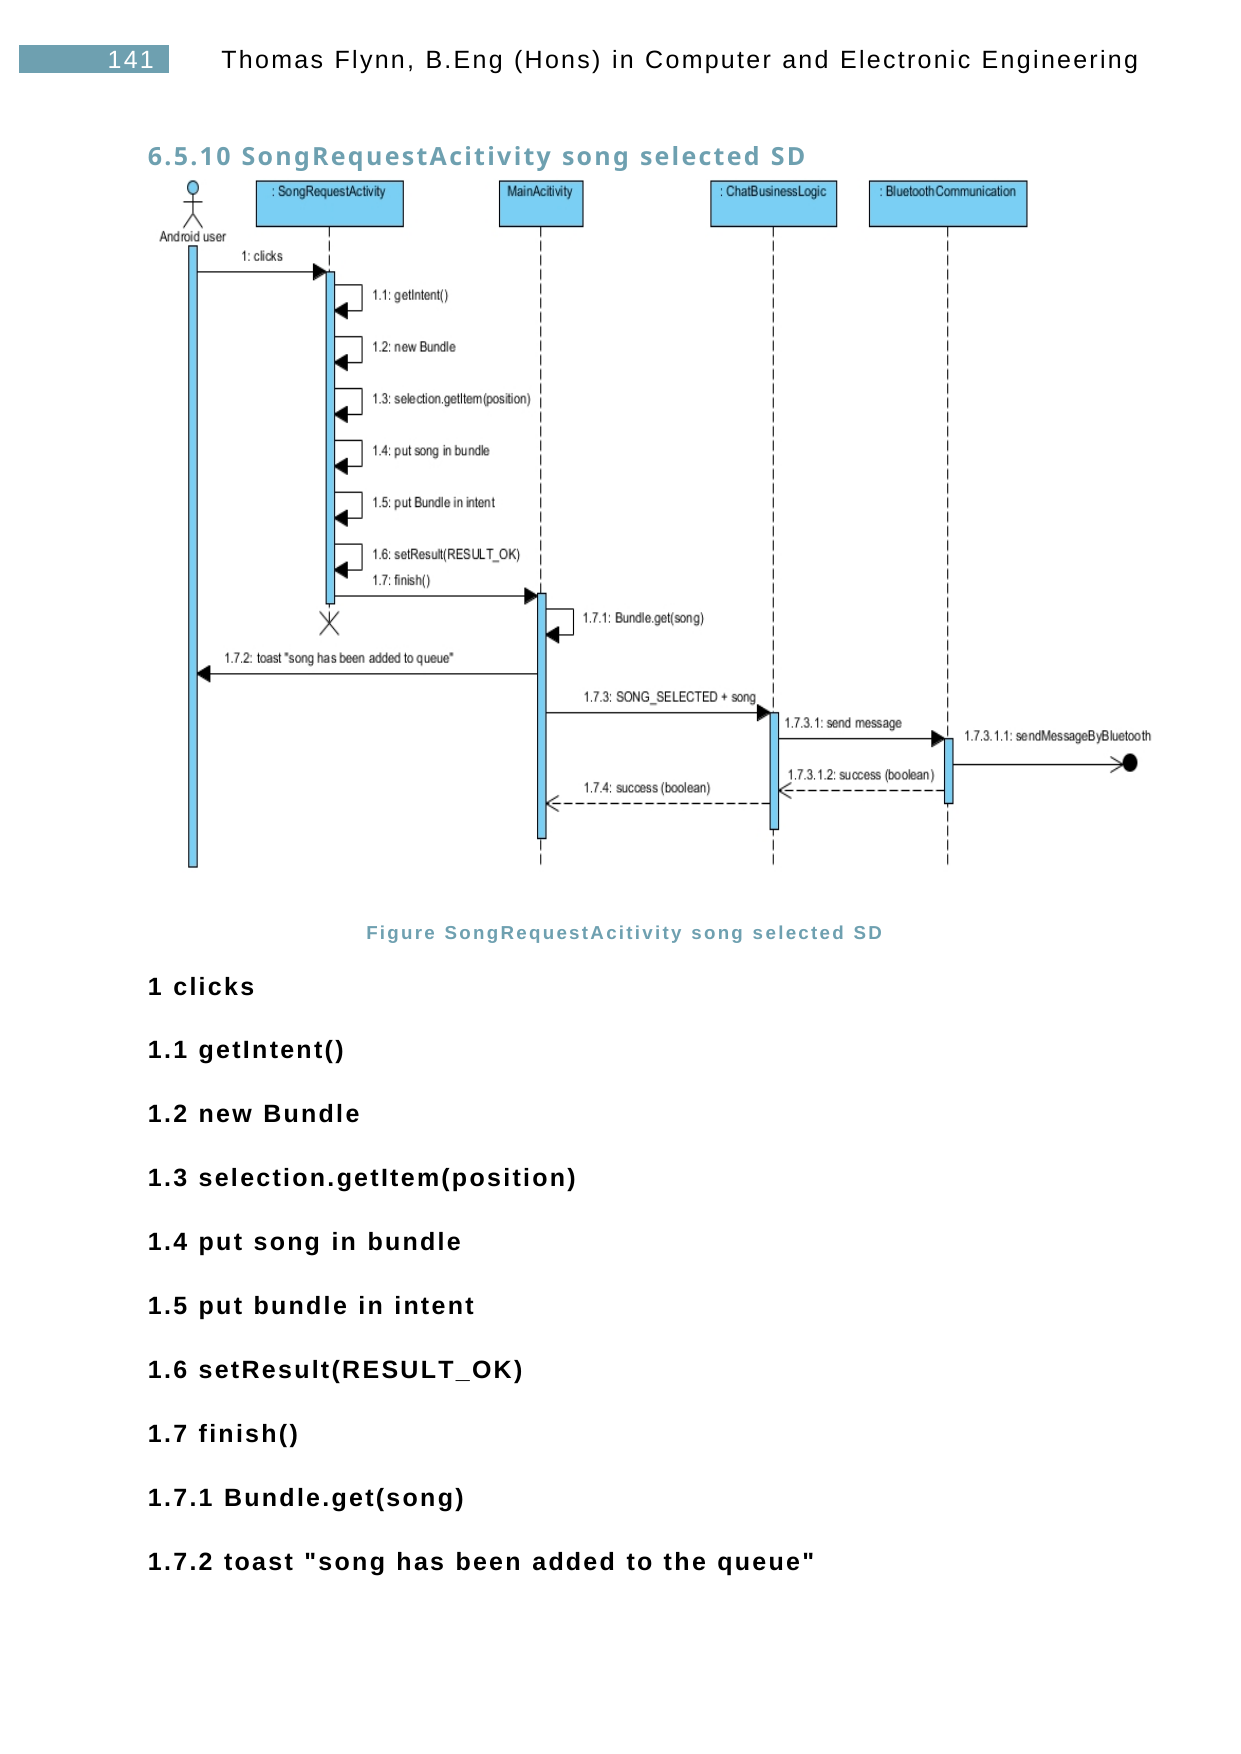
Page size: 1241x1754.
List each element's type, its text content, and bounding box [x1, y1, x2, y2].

text 1.1 getIntent() [148, 1035, 1122, 1064]
text 1.2 new Bundle [148, 1099, 1122, 1128]
text 1.7 finish() [148, 1419, 1122, 1448]
text 1.6 setResult(RESULT_OK) [148, 1355, 1122, 1384]
text 1.7.2 toast "song has been added to the queue" [148, 1547, 1122, 1576]
picture [147, 178, 1166, 873]
text 1 clicks [148, 971, 1122, 1000]
subtitle 6.5.10 SongRequestAcitivity song selected SD [148, 139, 1122, 173]
text 1.3 selection.getItem(position) [148, 1163, 1122, 1192]
text 1.5 put bundle in intent [148, 1291, 1122, 1320]
text 1.7.1 Bundle.get(song) [148, 1483, 1122, 1512]
text 1.4 put song in bundle [148, 1227, 1122, 1256]
